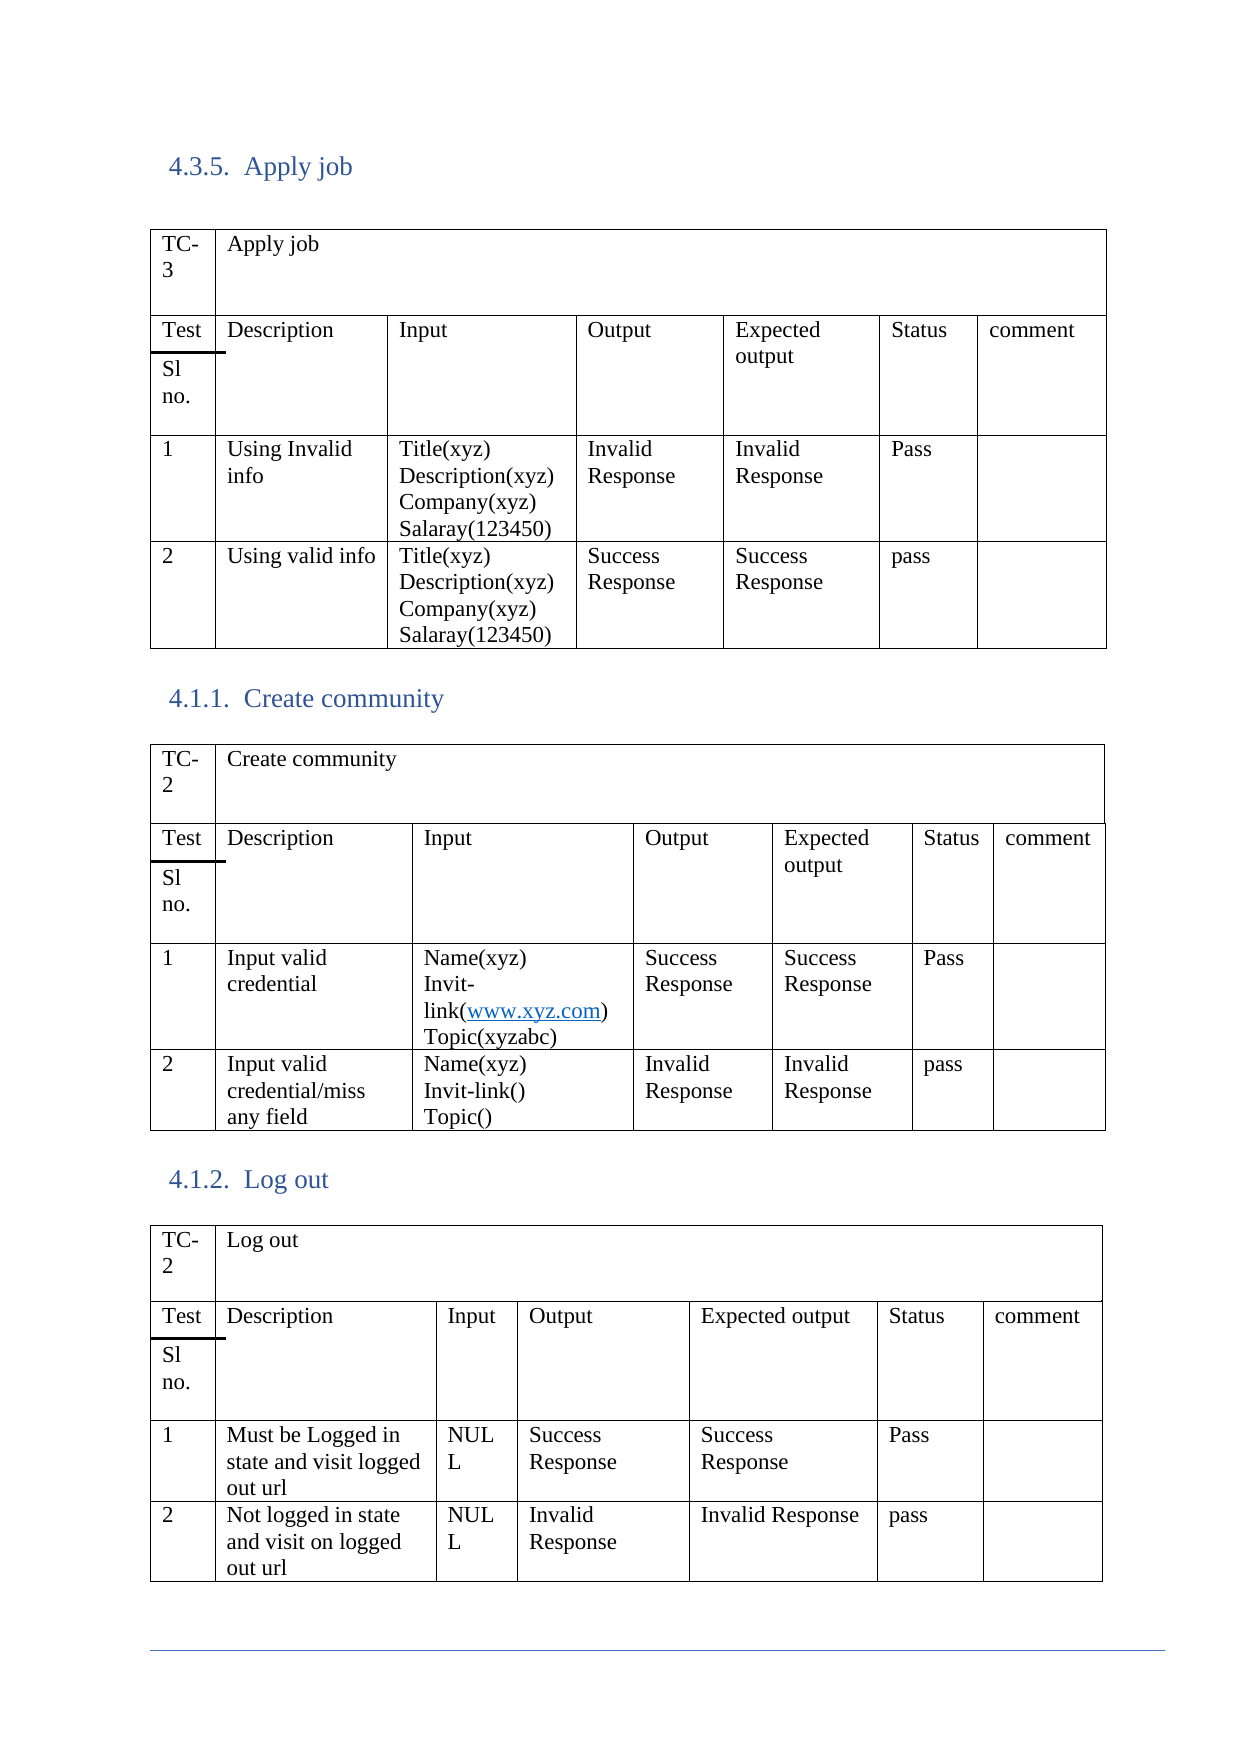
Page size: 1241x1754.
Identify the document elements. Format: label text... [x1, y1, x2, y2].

table_cell 1 [151, 436, 215, 541]
table_cell Invalid Response [518, 1502, 689, 1581]
table_cell Expected output [773, 824, 912, 943]
table_cell Output [518, 1302, 689, 1420]
table_cell Success Response [577, 542, 723, 647]
table_cell pass [878, 1502, 983, 1581]
table_cell Input [437, 1302, 517, 1420]
table_cell [984, 1502, 1102, 1581]
table_cell Using Invalid info [216, 436, 387, 541]
table_header TC-2 [151, 1226, 215, 1301]
table_cell Test Sl no. [151, 1302, 215, 1337]
table_cell [994, 944, 1105, 1049]
table_cell NULL [437, 1502, 517, 1581]
table_header Log out [216, 1226, 1102, 1301]
table_cell Name(xyz) Invit-link() Topic() [413, 1050, 633, 1129]
table_cell Expected output [690, 1302, 877, 1420]
table_header TC-3 [151, 230, 215, 315]
table_cell Description [216, 1302, 436, 1420]
table_cell NULL [437, 1421, 517, 1501]
table_cell Success Response [690, 1421, 877, 1501]
table_cell Status [880, 316, 977, 434]
table_cell Input [388, 316, 576, 434]
table_cell Input valid credential/miss any field [216, 1050, 412, 1129]
subtitle Log out [169, 1163, 1165, 1194]
table_cell comment [984, 1302, 1102, 1420]
table_cell [978, 542, 1106, 647]
table_cell Pass [878, 1421, 983, 1501]
table_cell Description [216, 316, 387, 434]
table_cell Output [634, 824, 772, 943]
table_cell Success Response [773, 944, 912, 1049]
table_cell Invalid Response [577, 436, 723, 541]
table_cell pass [880, 542, 977, 647]
subtitle Apply job [169, 150, 1165, 181]
table_cell Test Sl no. [151, 1340, 215, 1420]
table_cell Not logged in state and visit on logged out url [216, 1502, 436, 1581]
table_cell Name(xyz) Invit-link(www.xyz.com) Topic(xyzabc) [413, 944, 633, 1049]
table_cell Using valid info [216, 542, 387, 647]
table_cell Invalid Response [724, 436, 879, 541]
table_cell Expected output [724, 316, 879, 434]
table_cell Invalid Response [634, 1050, 772, 1129]
table_header TC-2 [151, 745, 215, 823]
table_cell Input valid credential [216, 944, 412, 1049]
table_cell Success Response [518, 1421, 689, 1501]
table_cell [994, 1050, 1105, 1129]
table_header Apply job [216, 230, 1106, 315]
table_cell Title(xyz) Description(xyz) Company(xyz) Salaray(123450) [388, 542, 576, 647]
table_cell comment [994, 824, 1105, 943]
table_cell comment [978, 316, 1106, 434]
table_cell pass [913, 1050, 993, 1129]
table_cell Success Response [724, 542, 879, 647]
table_cell Pass [880, 436, 977, 541]
table_cell Test Sl no. [151, 824, 215, 860]
table_cell 1 [151, 944, 215, 1049]
table_header Create community [216, 745, 1104, 823]
table_cell Success Response [634, 944, 772, 1049]
table_cell Input [413, 824, 633, 943]
table_cell 2 [151, 542, 215, 647]
table_cell Test Sl no. [151, 863, 215, 943]
table_cell [978, 436, 1106, 541]
table_cell Test Sl no. [151, 354, 215, 434]
table_cell Title(xyz) Description(xyz) Company(xyz) Salaray(123450) [388, 436, 576, 541]
table_cell 2 [151, 1502, 215, 1581]
table_cell Invalid Response [690, 1502, 877, 1581]
table_cell Description [216, 824, 412, 943]
table_cell Test Sl no. [151, 316, 215, 351]
table_cell Must be Logged in state and visit logged out url [216, 1421, 436, 1501]
table_cell Output [577, 316, 723, 434]
table_cell 2 [151, 1050, 215, 1129]
table_cell [984, 1421, 1102, 1501]
table_cell Status [878, 1302, 983, 1420]
table_cell Status [913, 824, 993, 943]
table_cell 1 [151, 1421, 215, 1501]
table_cell Pass [913, 944, 993, 1049]
subtitle Create community [169, 682, 1165, 713]
table_cell Invalid Response [773, 1050, 912, 1129]
